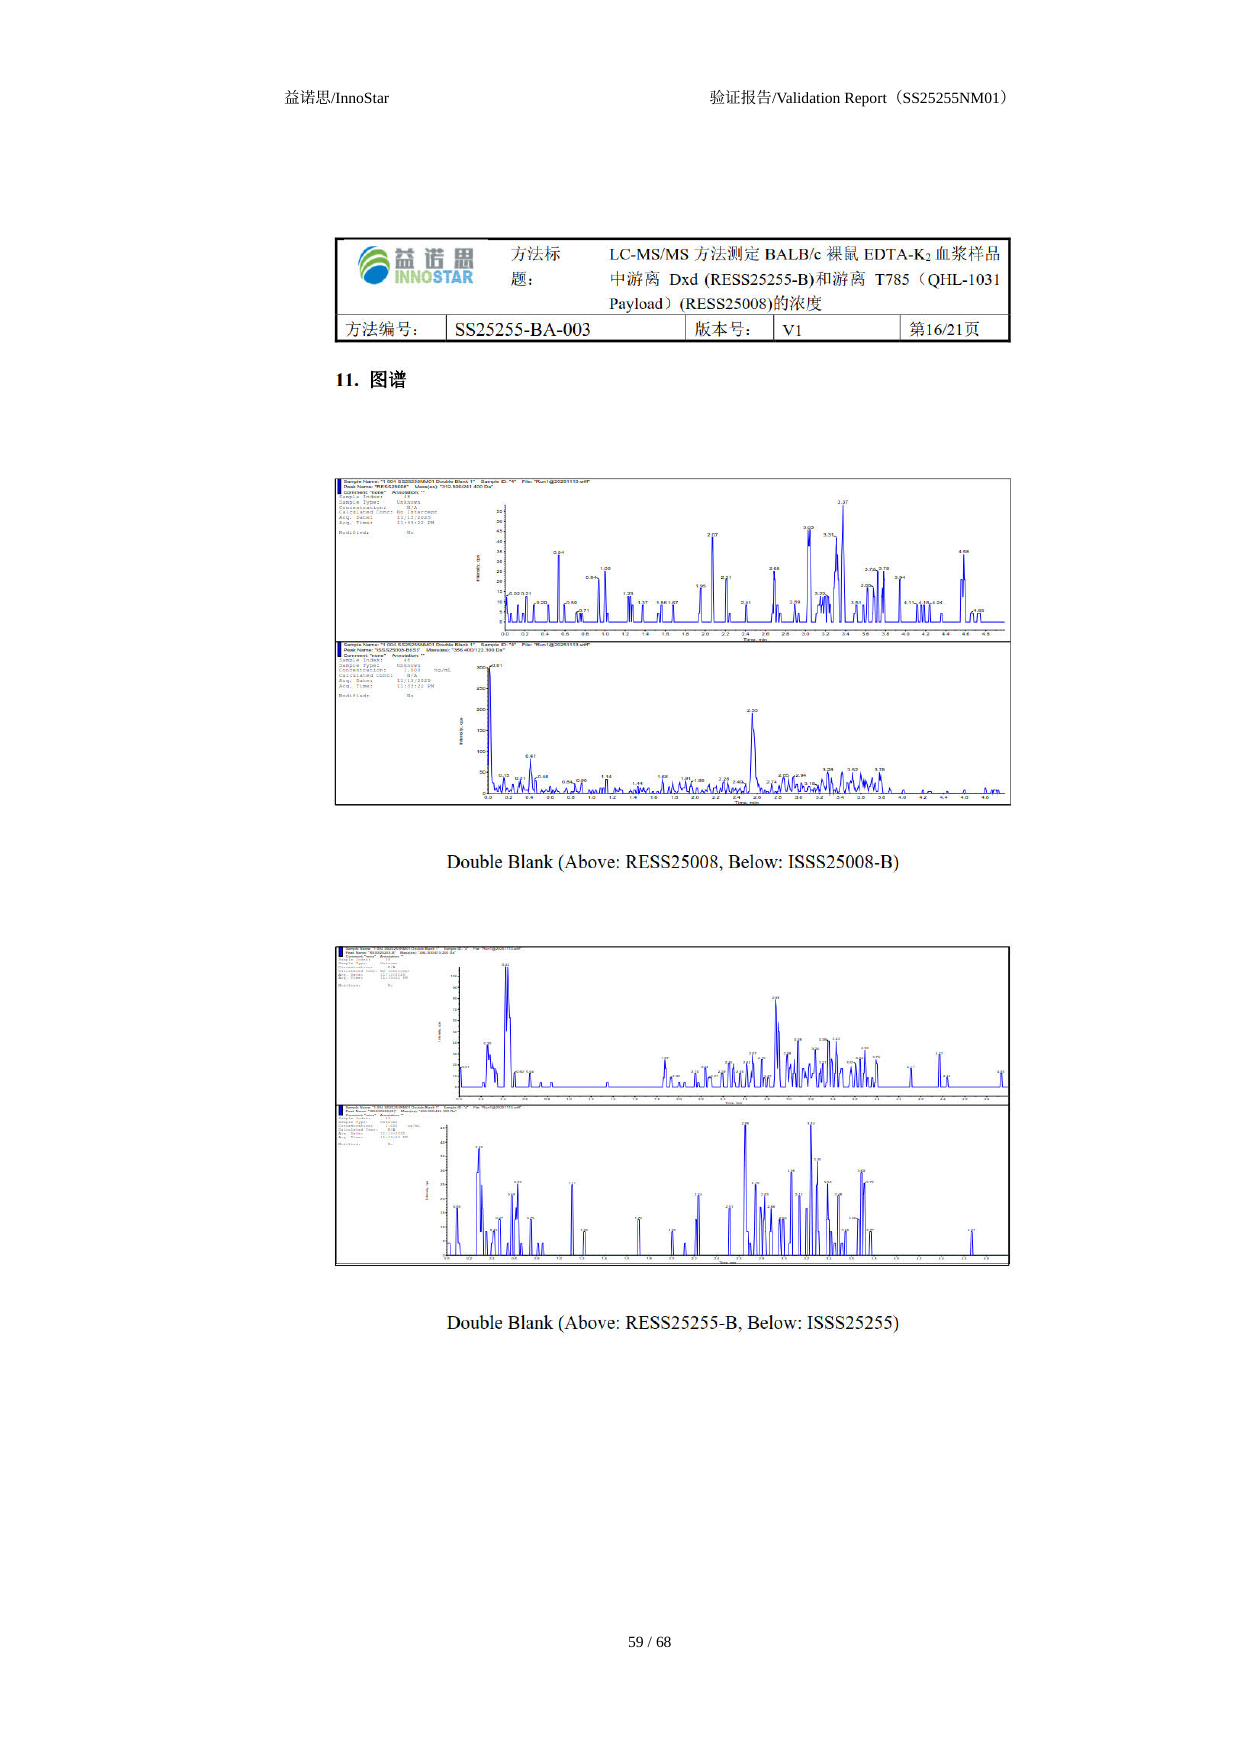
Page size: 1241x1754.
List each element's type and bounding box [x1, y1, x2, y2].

picture [177, 147, 1123, 1485]
